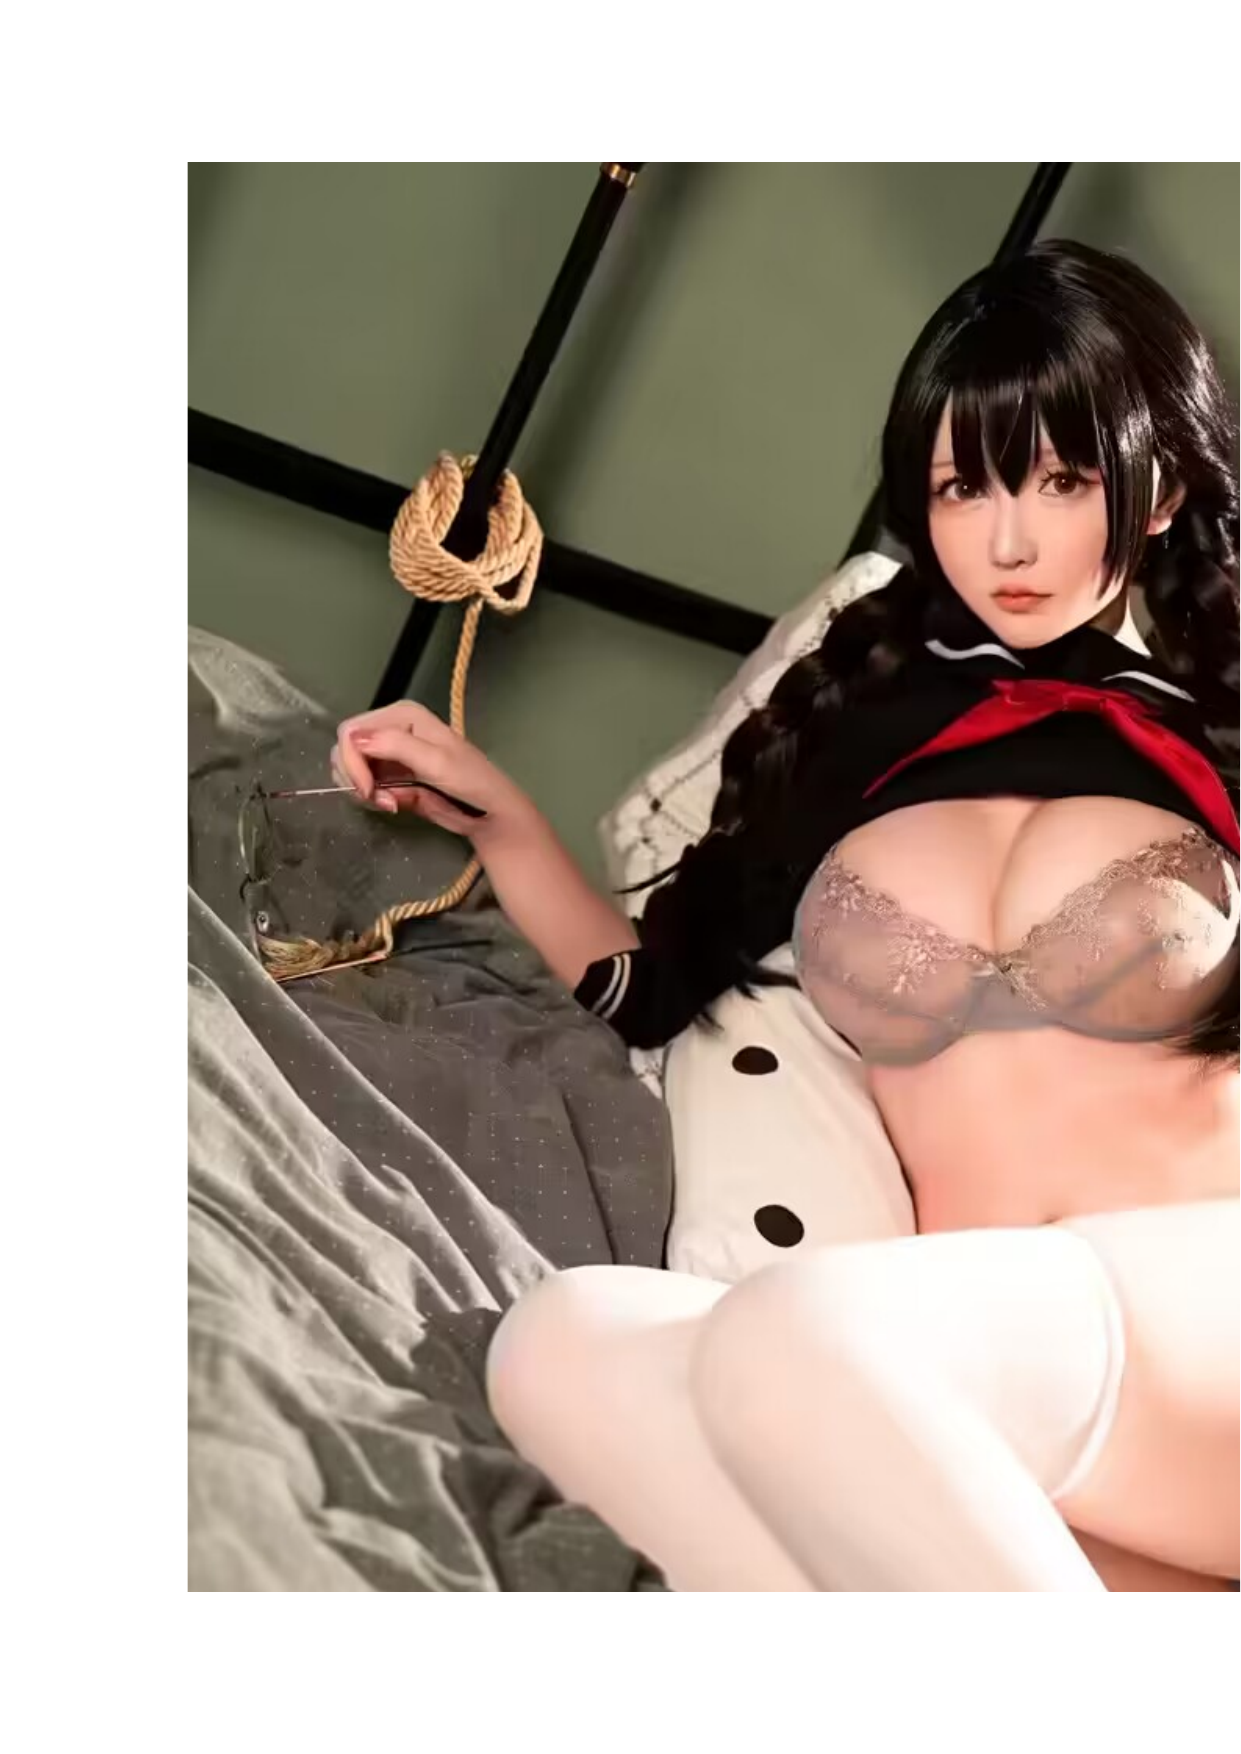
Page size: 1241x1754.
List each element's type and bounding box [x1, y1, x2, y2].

picture [187, 162, 1241, 1592]
